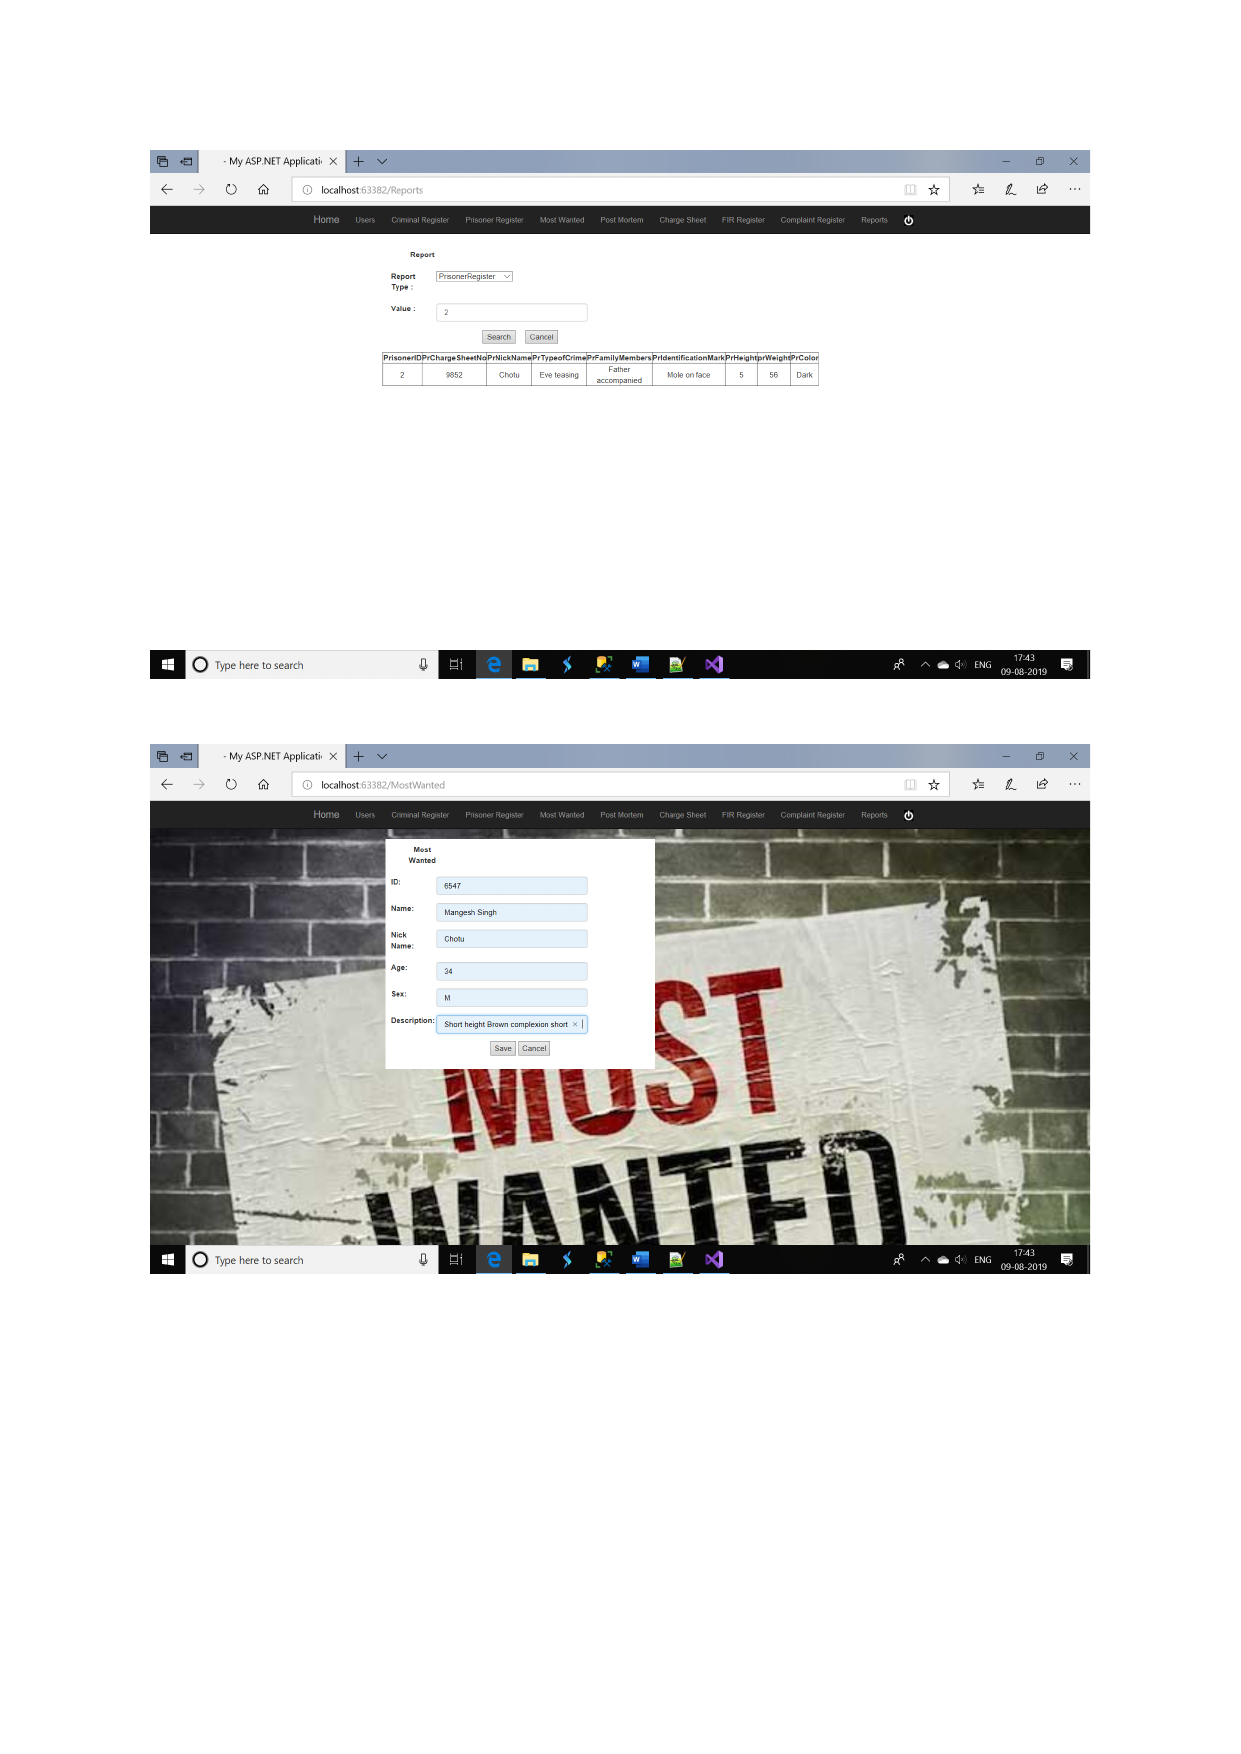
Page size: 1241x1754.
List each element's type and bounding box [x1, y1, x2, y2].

picture [150, 744, 1091, 1274]
picture [150, 150, 1091, 679]
